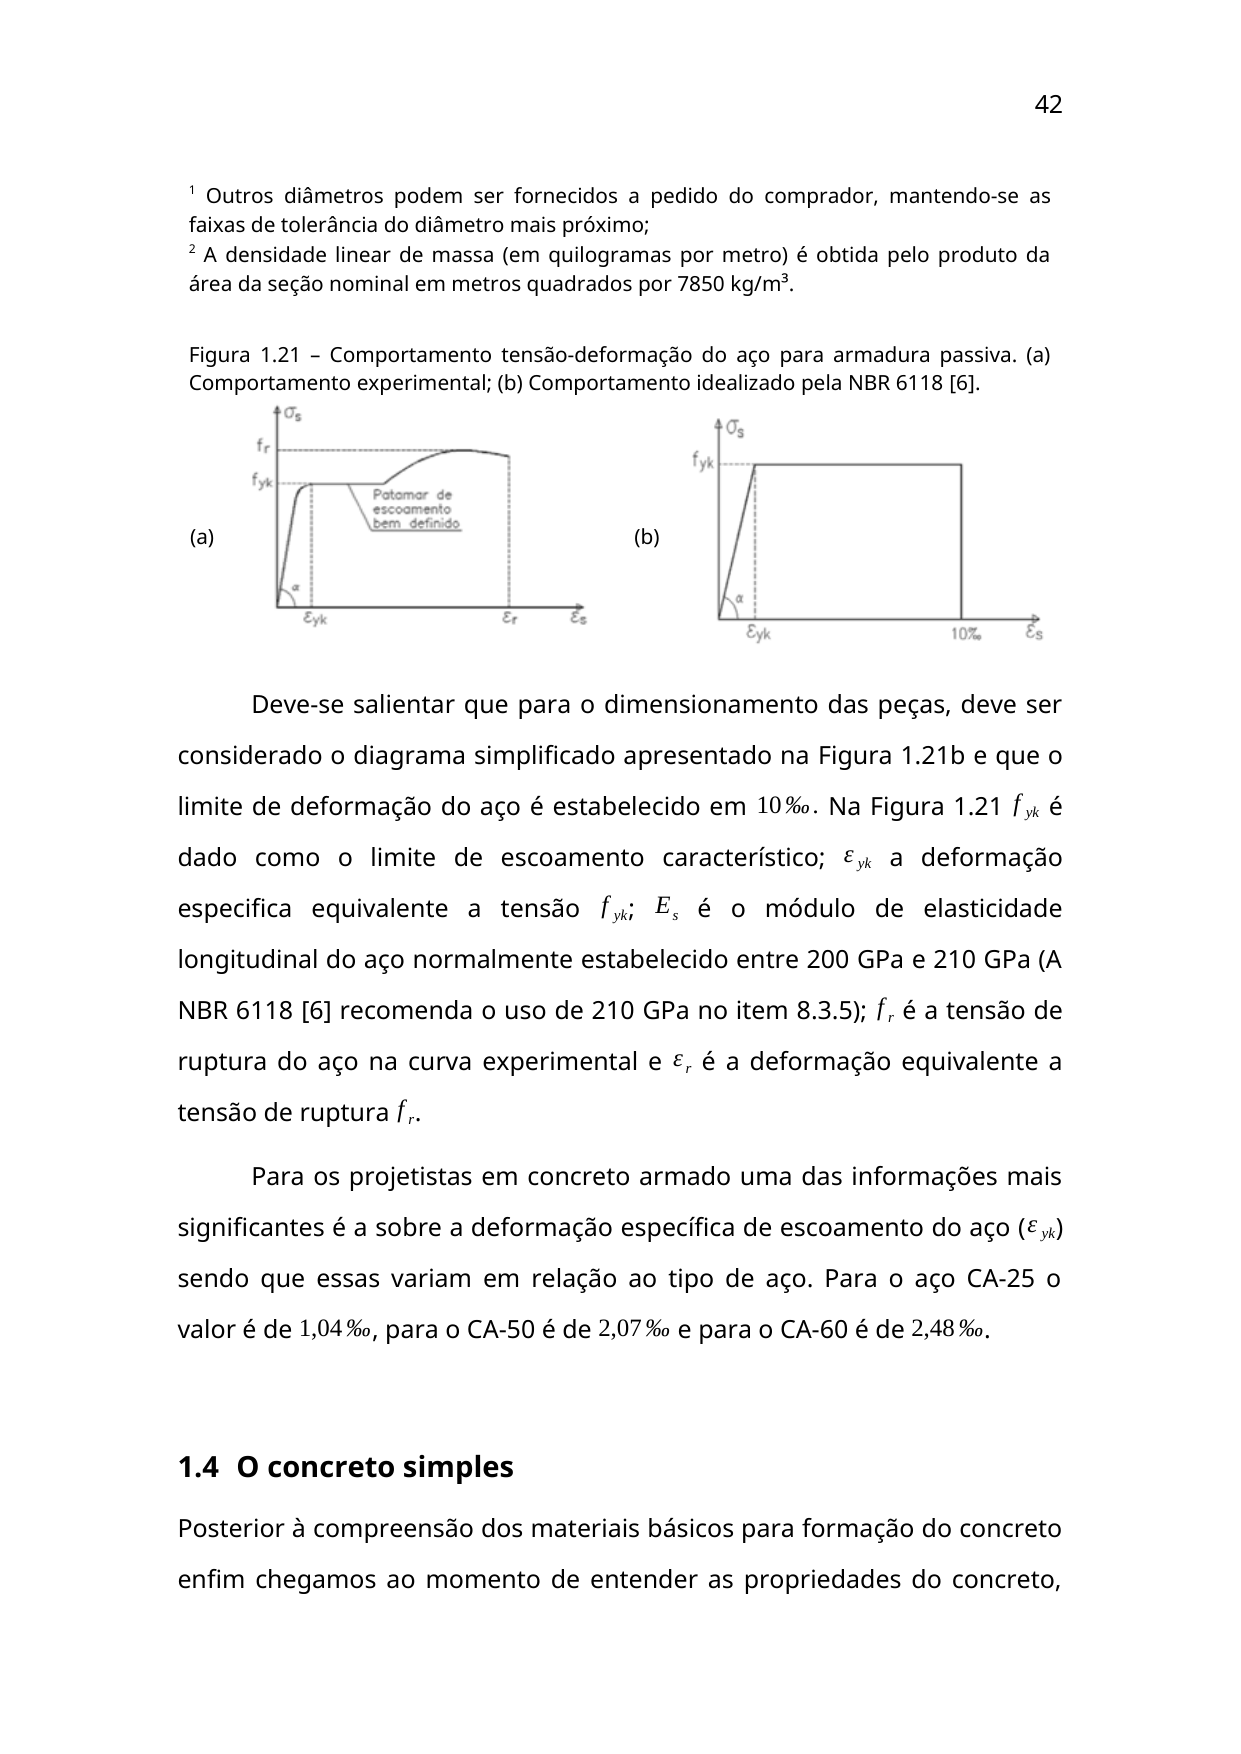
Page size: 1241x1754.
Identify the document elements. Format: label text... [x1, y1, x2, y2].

table_cell [673, 399, 1063, 674]
picture [684, 413, 1052, 657]
table_header Figura 1.21 – Comportamento tensão-deformação do aço para armadura passiva. (a) Comportamento experimental; (b) Comportamento idealizado pela NBR 6118 [6]. [177, 338, 1063, 399]
table_cell (b) [621, 399, 672, 674]
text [177, 1511, 1063, 1596]
table_cell 1 Outros diâmetros podem ser fornecidos a pedido do comprador, mantendo-se as faixas de tolerância do diâmetro mais próximo; 2 A densidade linear de massa (em quilogramas por metro) é obtida pelo produto da área da seção nominal em metros quadrados por 7850 kg/m³. [177, 179, 1063, 299]
text Deve-se salientar que para o dimensionamento das peças, deve ser considerado o diagrama simplificado apresentado na Figura 1.21b e que o limite de deformação do aço é estabelecido em Na Figura 1.21 é dado como o limite de escoamento característico; a deformação especifica equivalente a tensão ; é o módulo de elasticidade longitudinal do aço normalmente estabelecido entre 200 GPa e 210 GPa (A NBR 6118 [6] recomenda o uso de 210 GPa no item 8.3.5); é a tensão de ruptura do aço na curva experimental e é a deformação equivalente a tensão de ruptura . [177, 686, 1063, 1129]
picture [240, 400, 608, 670]
table_cell (a) [177, 399, 226, 674]
subtitle O concreto simples [177, 1446, 1063, 1486]
text Para os projetistas em concreto armado uma das informações mais significantes é a sobre a deformação específica de escoamento do aço () sendo que essas variam em relação ao tipo de aço. Para o aço CA-25 o valor é de , para o CA-50 é de e para o CA-60 é de . [177, 1158, 1063, 1345]
table_cell [226, 399, 621, 674]
